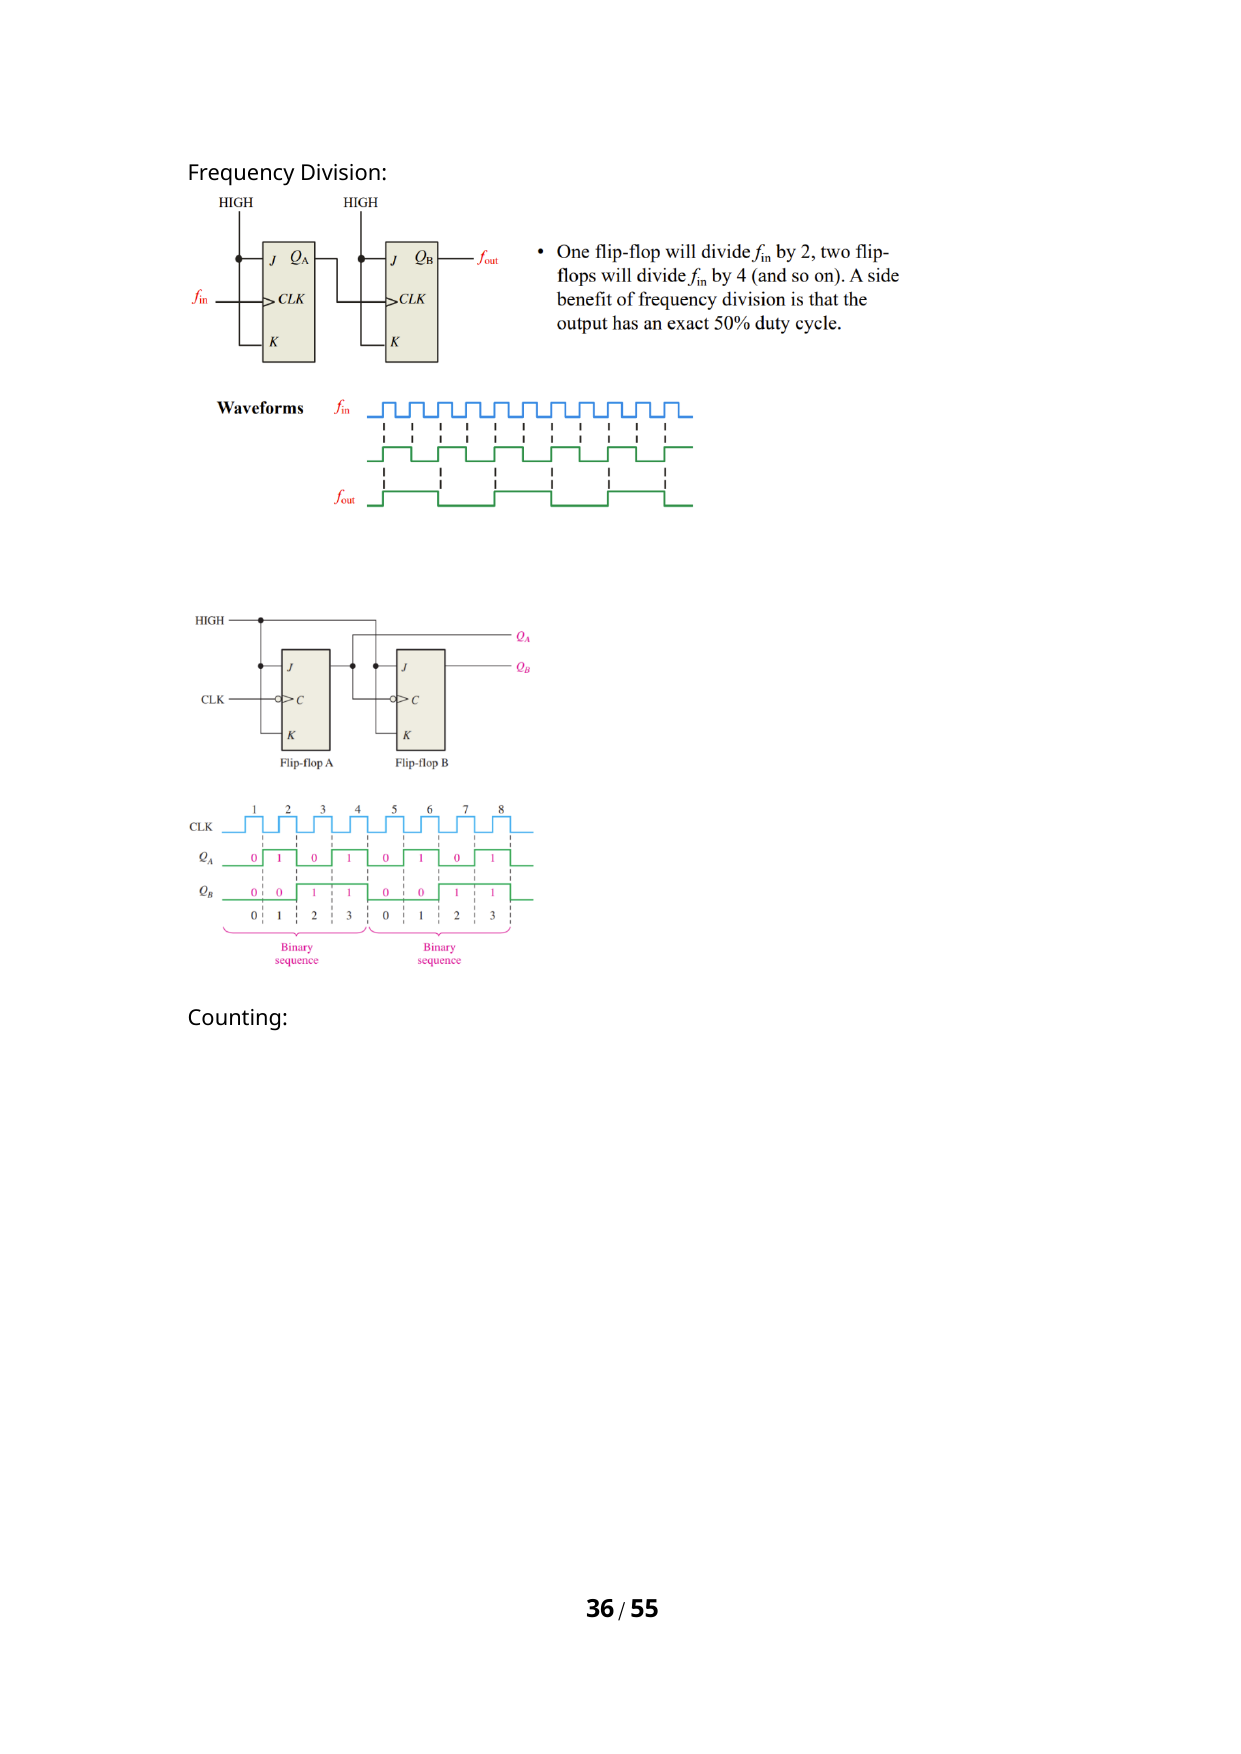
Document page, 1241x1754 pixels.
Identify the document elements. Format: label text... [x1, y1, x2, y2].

picture [187, 609, 542, 978]
picture [187, 188, 903, 518]
text Frequency Division: [187, 156, 1053, 188]
